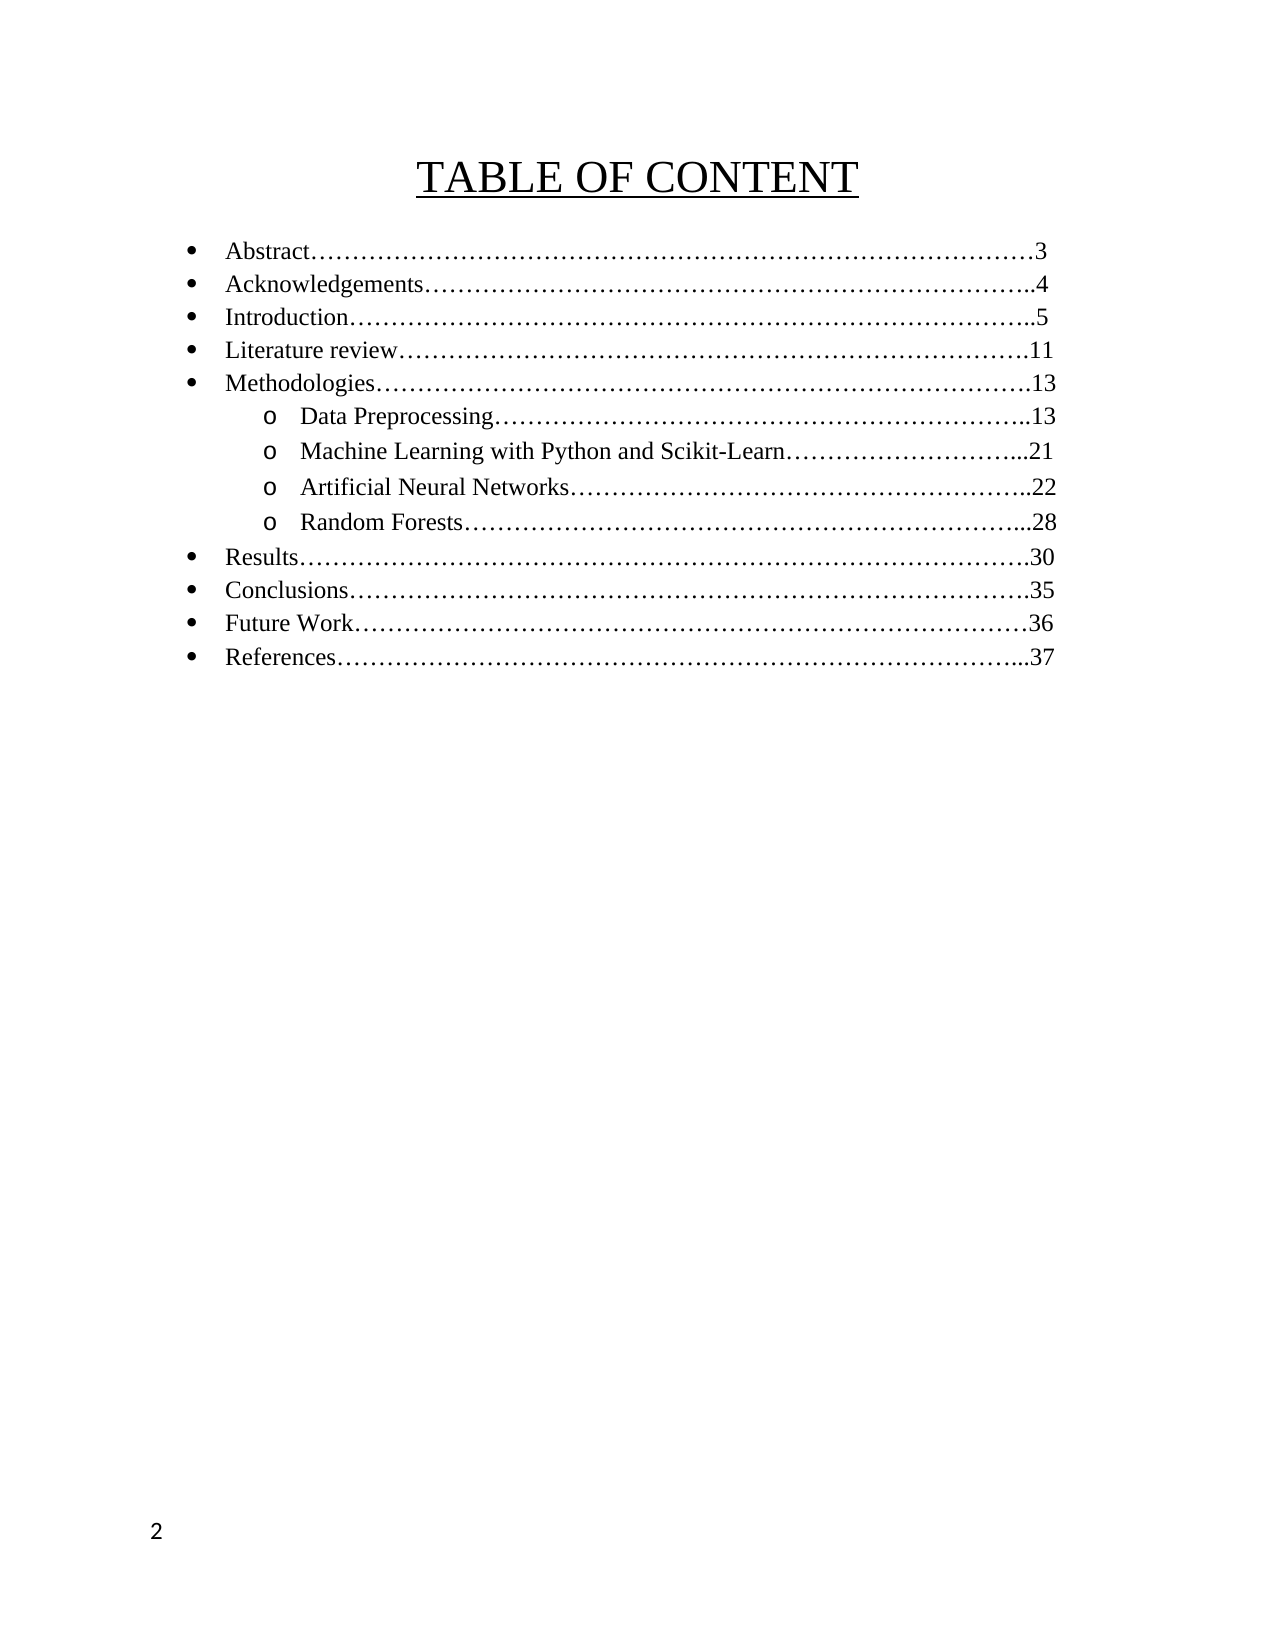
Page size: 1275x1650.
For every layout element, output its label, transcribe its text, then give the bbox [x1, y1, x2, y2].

text TABLE OF CONTENT [150, 150, 1125, 203]
list Literature review………………………………………………………………….11 [187, 335, 1125, 363]
list References………………………………………………………………………...37 [187, 642, 1125, 670]
list Acknowledgements………………………………………………………………..4 [187, 269, 1125, 297]
list Introduction………………………………………………………………………..5 [187, 302, 1125, 331]
list Artificial Neural Networks………………………………………………..22 [262, 472, 1125, 502]
list Future Work………………………………………………………………………36 [187, 608, 1125, 637]
list Results…………………………………………………………………………….30 [187, 542, 1125, 571]
list Machine Learning with Python and Scikit-Learn………………………...21 [262, 436, 1125, 467]
list Conclusions……………………………………………………………………….35 [187, 576, 1125, 604]
list Methodologies…………………………………………………………………….13 [187, 368, 1125, 397]
list Abstract……………………………………………………………………………3 [187, 236, 1125, 264]
list Data Preprocessing………………………………………………………..13 [262, 401, 1125, 432]
list Random Forests…………………………………………………………...28 [262, 507, 1125, 538]
